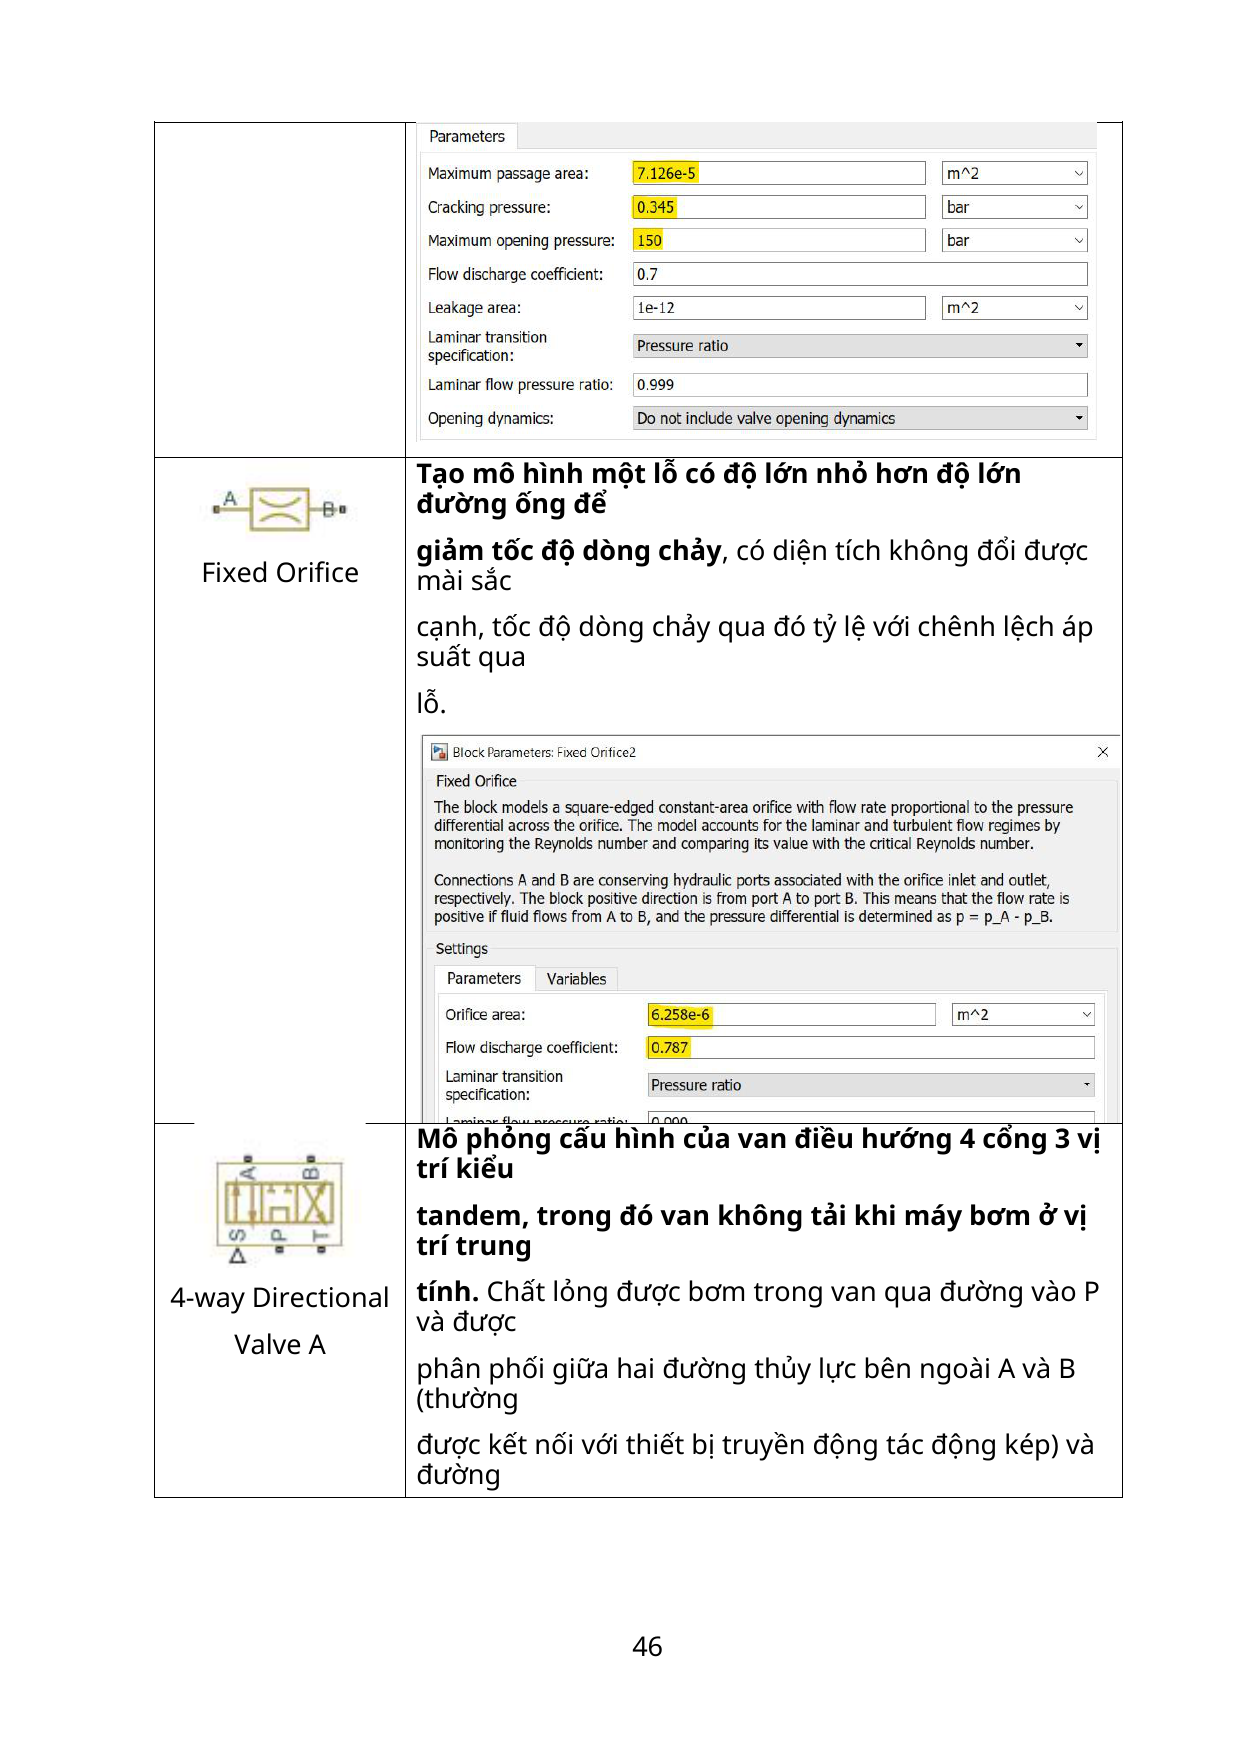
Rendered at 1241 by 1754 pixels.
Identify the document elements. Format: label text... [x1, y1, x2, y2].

picture [416, 122, 1097, 442]
picture [182, 458, 378, 542]
table_header [155, 123, 405, 457]
text 46 [623, 1633, 663, 1663]
table_cell Mô phỏng cấu hình của van điều hướng 4 cổng 3 vị trí kiểu tandem, trong đó van không tải khi máy bơm ở vị trí trung tính. Chất lỏng được bơm trong van qua đường vào P và được phân phối giữa hai đường thủy lực bên ngoài A và B (thường được kết nối với thiết bị truyền động tác động kép) và đường hồi T. Khối có bốn kết nối thủy lực, tương ứng với cổng vào. (P), cổng bộ truyền động (A và B), và cổng trả về (T), và một kết nối cổng tín hiệu vật lý (S), điều khiển vị trí ống chỉ. [406, 1124, 1122, 1497]
picture [420, 734, 1121, 1123]
table_header [406, 123, 1122, 457]
table_cell Fixed Orifice [155, 458, 405, 1122]
table_cell 4-way Directional Valve A [155, 1124, 405, 1497]
picture [194, 1123, 366, 1268]
table_cell Tạo mô hình một lỗ có độ lớn nhỏ hơn độ lớn đường ống để giảm tốc độ dòng chảy, có diện tích không đổi được mài sắc cạnh, tốc độ dòng chảy qua đó tỷ lệ với chênh lệch áp suất qua lỗ. [406, 458, 1122, 1122]
